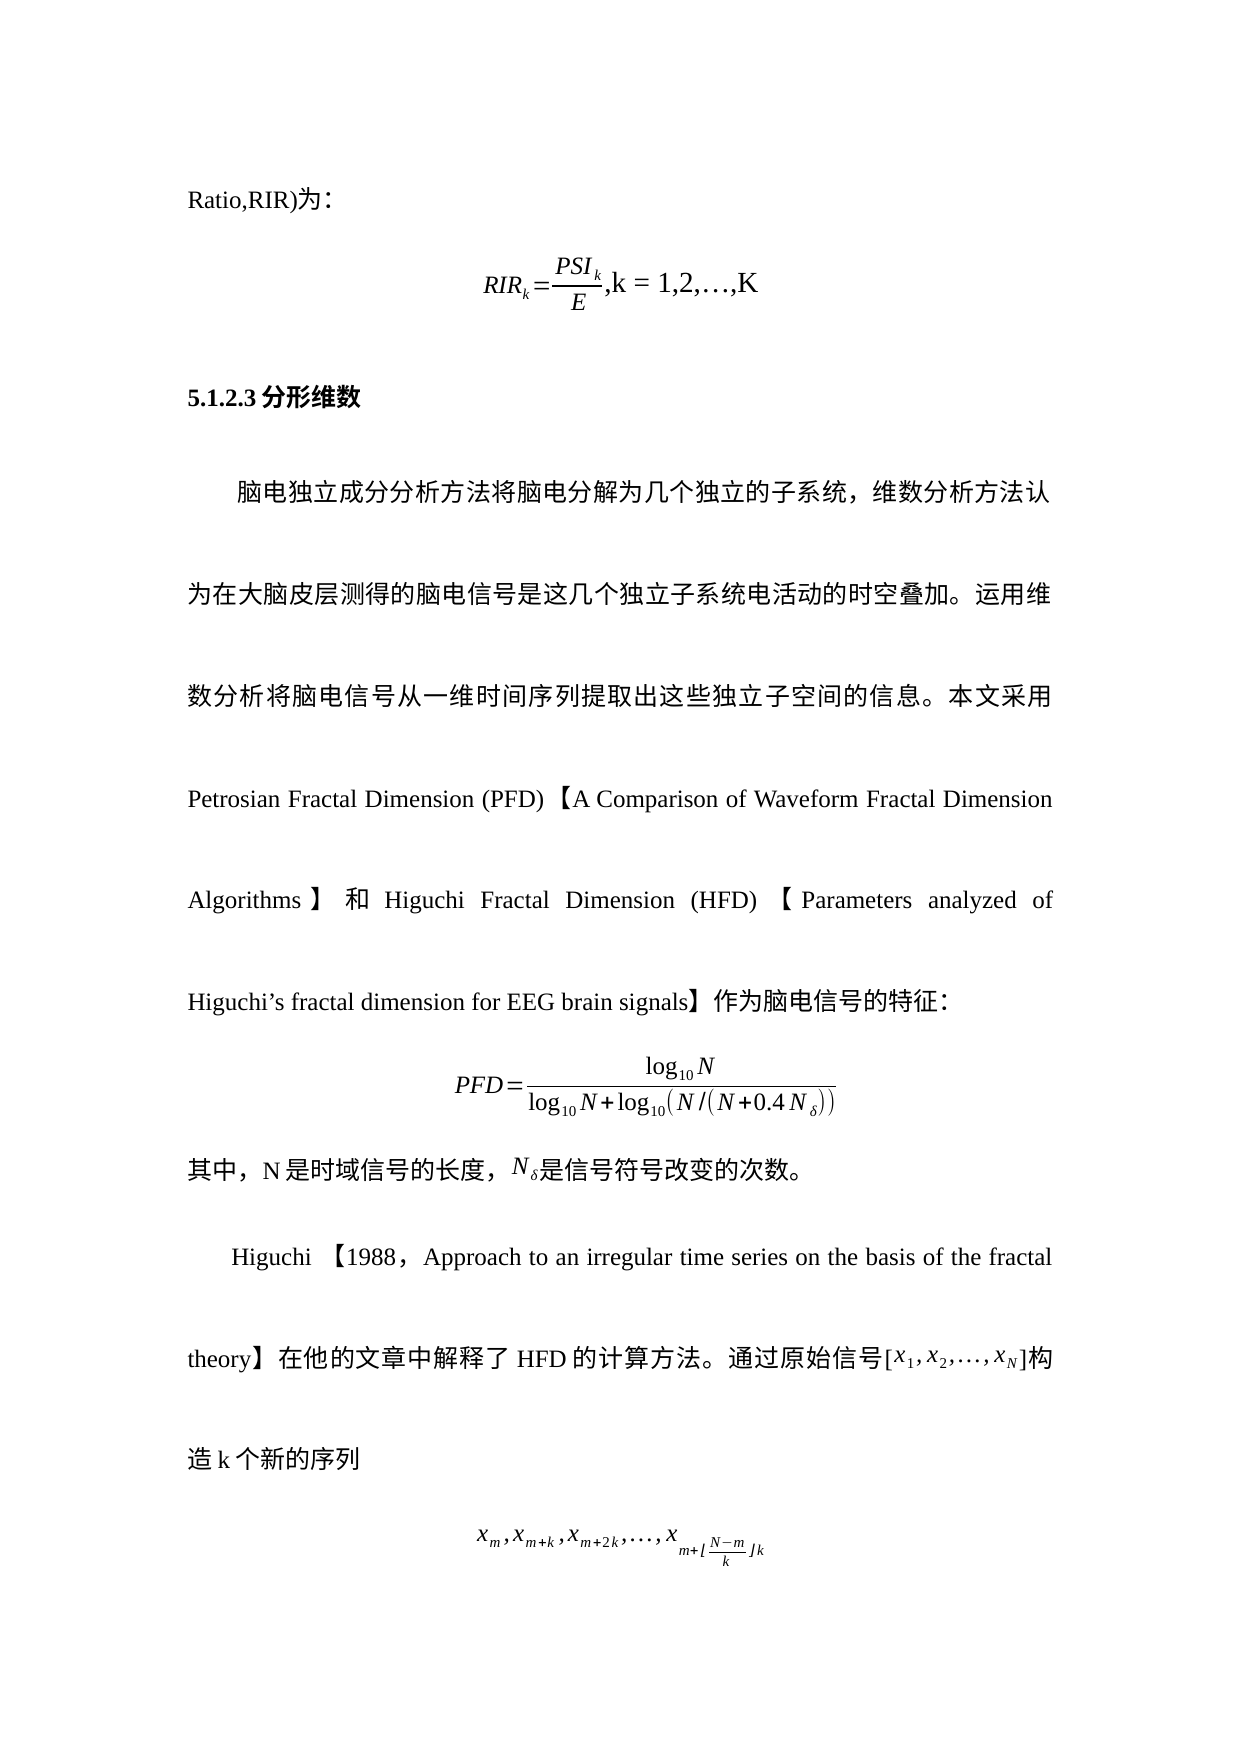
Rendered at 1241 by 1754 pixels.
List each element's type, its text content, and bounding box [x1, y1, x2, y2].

text 脑电独立成分分析方法将脑电分解为几个独立的子系统，维数分析方法认为在大脑皮层测得的脑电信号是这几个独立子系统电活动的时空叠加。运用维数分析将脑电信号从一维时间序列提取出这些独立子空间的信息。本文采用Petrosian Fractal Dimension (PFD)【A Comparison of Waveform Fractal Dimension Algorithms】和Higuchi Fractal Dimension (HFD)【Parameters analyzed of Higuchi’s fractal dimension for EEG brain signals】作为脑电信号的特征： [187, 457, 1053, 1034]
text ,k = 1,2,…,K [187, 250, 1053, 318]
subtitle 5.1.2.3分形维数 [187, 362, 1053, 429]
text Higuchi 【1988，Approach to an irregular time series on the basis of the fractal theory】在他的文章中解释了HFD的计算方法。通过原始信号[]构造k个新的序列 [187, 1220, 1053, 1492]
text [187, 164, 1053, 232]
text 其中，N是时域信号的长度，是信号符号改变的次数。 [187, 1134, 1053, 1202]
